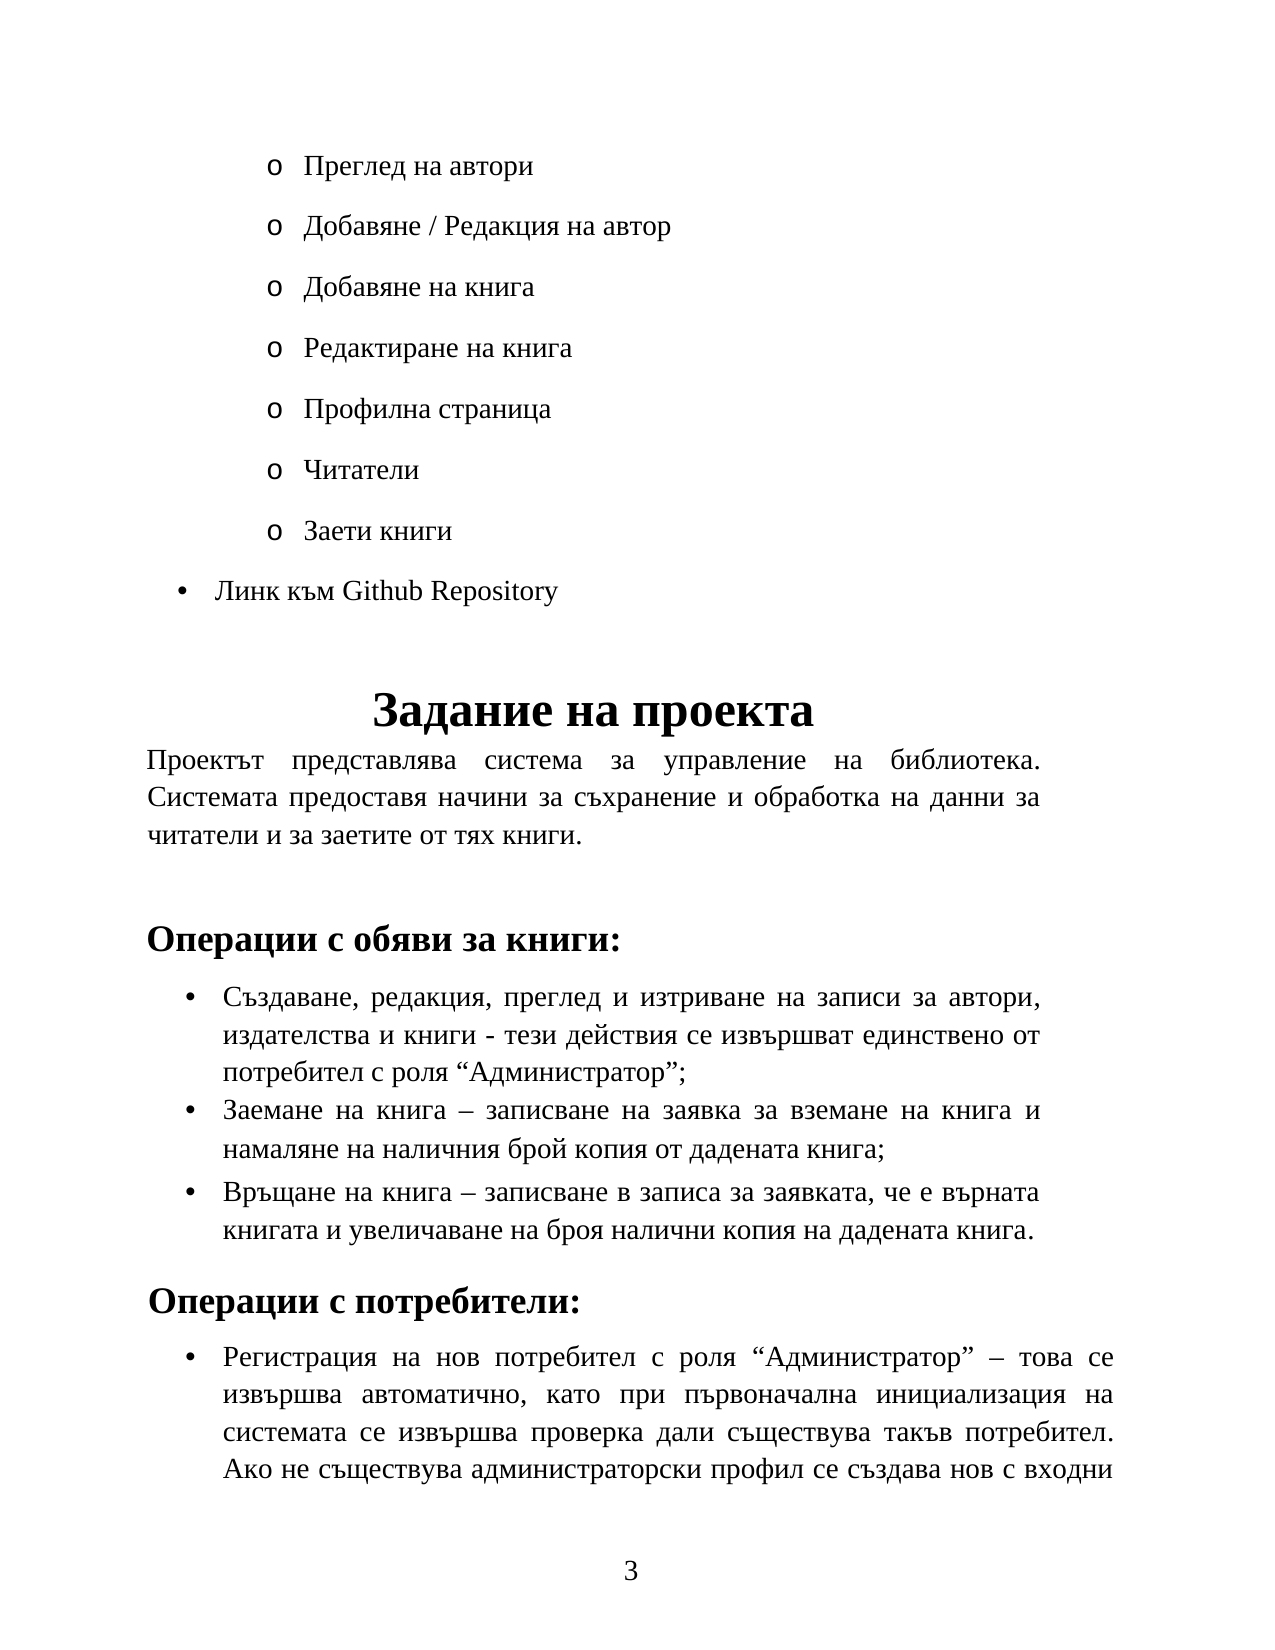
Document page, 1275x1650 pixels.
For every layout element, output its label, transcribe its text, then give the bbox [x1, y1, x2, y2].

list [185, 1338, 1114, 1485]
list Линк към Github Repository [177, 573, 782, 607]
text Операции с потребители: [148, 1278, 1127, 1321]
list Читатели [266, 452, 782, 488]
text Операции с обяви за книги: [146, 916, 1127, 959]
list Добавяне на книга [266, 269, 782, 305]
list Профилна страница [266, 391, 782, 427]
text Проектът представлява система за управление на библиотека. Системата предоставя начини за съхранение и обработка на данни за читатели и за заетите от тях книги. [146, 742, 1041, 851]
list Връщане на книга – записване в записа за заявката, че е върната книгата и увеличаване на броя налични копия на дадената книга. [185, 1173, 1041, 1247]
list Преглед на автори [266, 148, 782, 184]
list Заемане на книга – записване на заявка за вземане на книга и намаляне на наличния брой копия от дадената книга; [185, 1092, 1041, 1166]
list Създаване, редакция, преглед и изтриване на записи за автори, издателства и книги - тези действия се извършват единствено от потребител с роля “Администратор”; [185, 979, 1041, 1088]
list Добавяне / Редакция на автор [266, 208, 782, 244]
subtitle Задание на проекта [148, 680, 1038, 737]
list Редактиране на книга [266, 330, 782, 366]
list Заети книги [266, 513, 782, 549]
